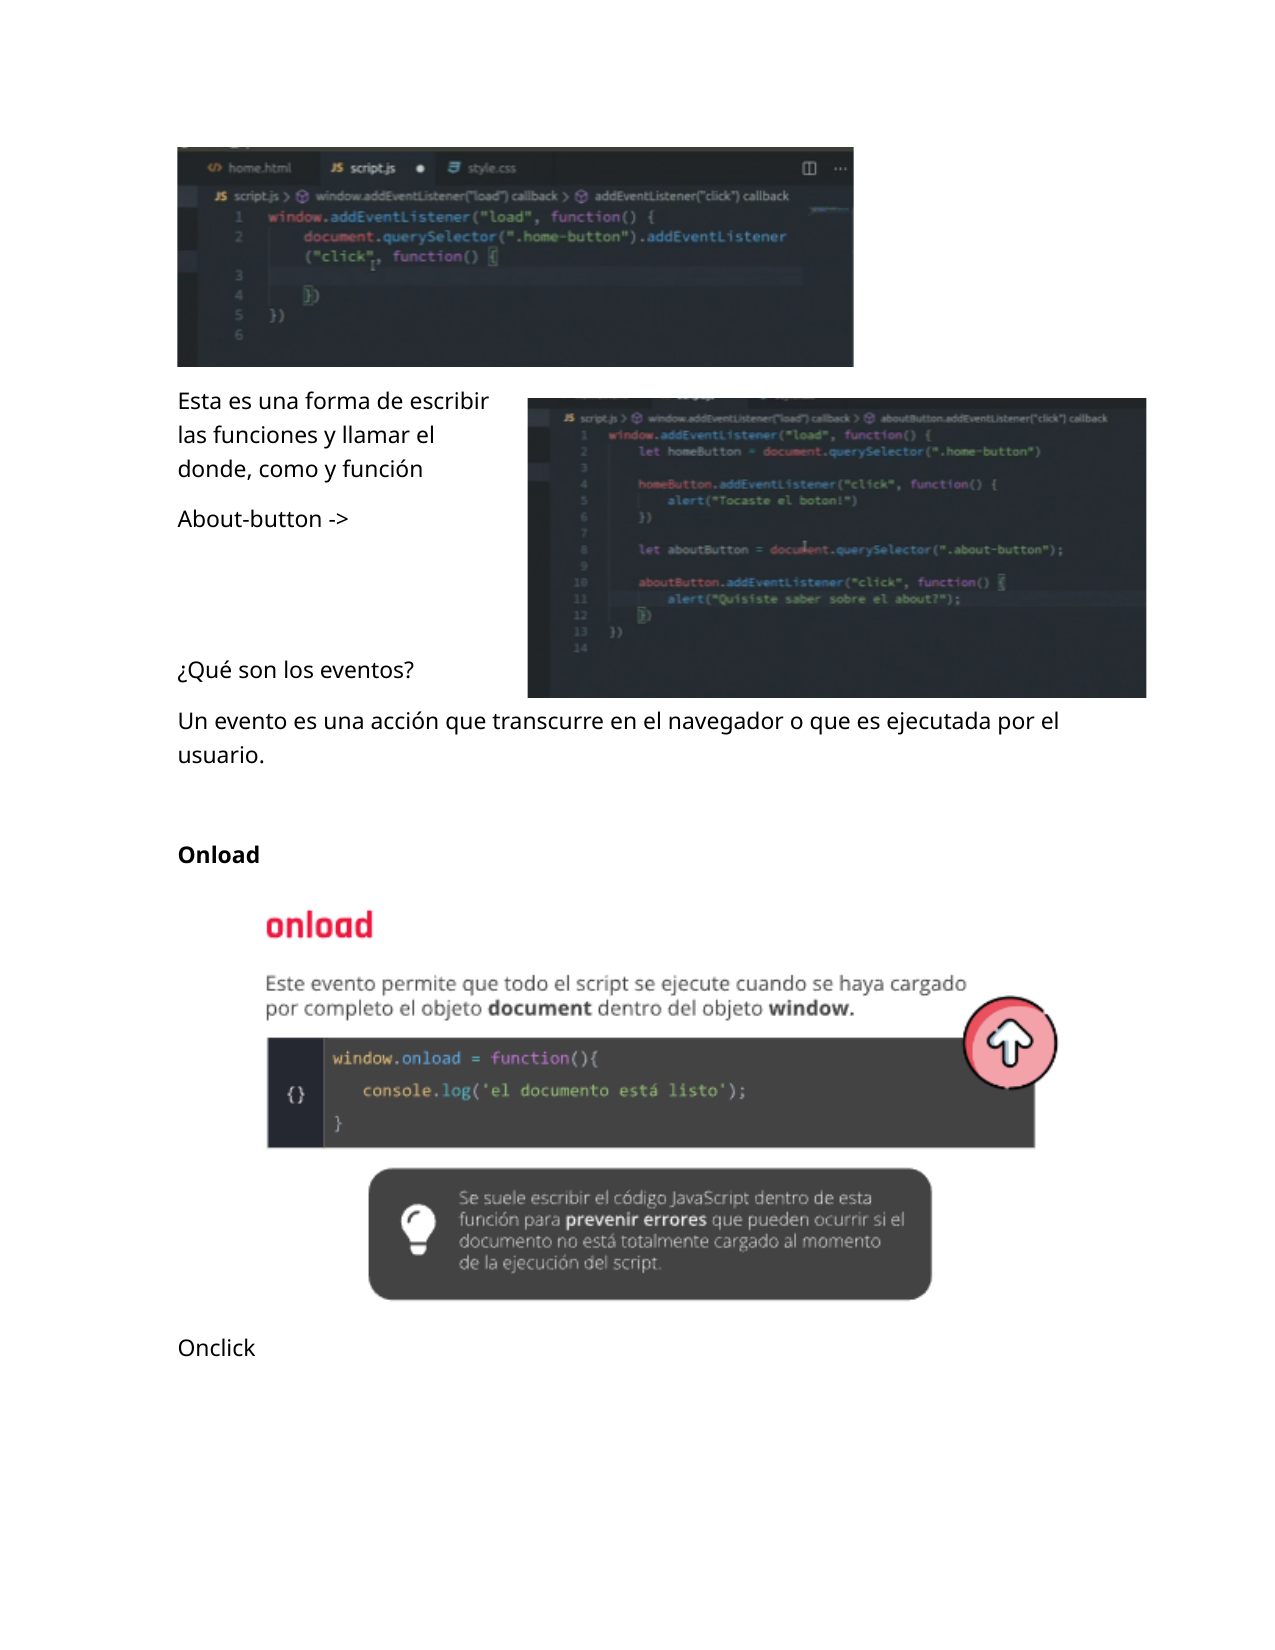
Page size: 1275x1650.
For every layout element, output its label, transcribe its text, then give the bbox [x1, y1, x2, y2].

text Onload [177, 839, 1098, 871]
text About-button -> [177, 503, 527, 534]
picture [177, 147, 854, 367]
picture [527, 398, 1147, 698]
text Esta es una forma de escribir las funciones y llamar el donde, como y función [177, 385, 1098, 484]
text Un evento es una acción que transcurre en el navegador o que es ejecutada por el usuario. [177, 705, 1098, 770]
text ¿Qué son los eventos? [177, 654, 527, 686]
text Onclick [177, 1332, 1098, 1364]
picture [251, 889, 1070, 1314]
